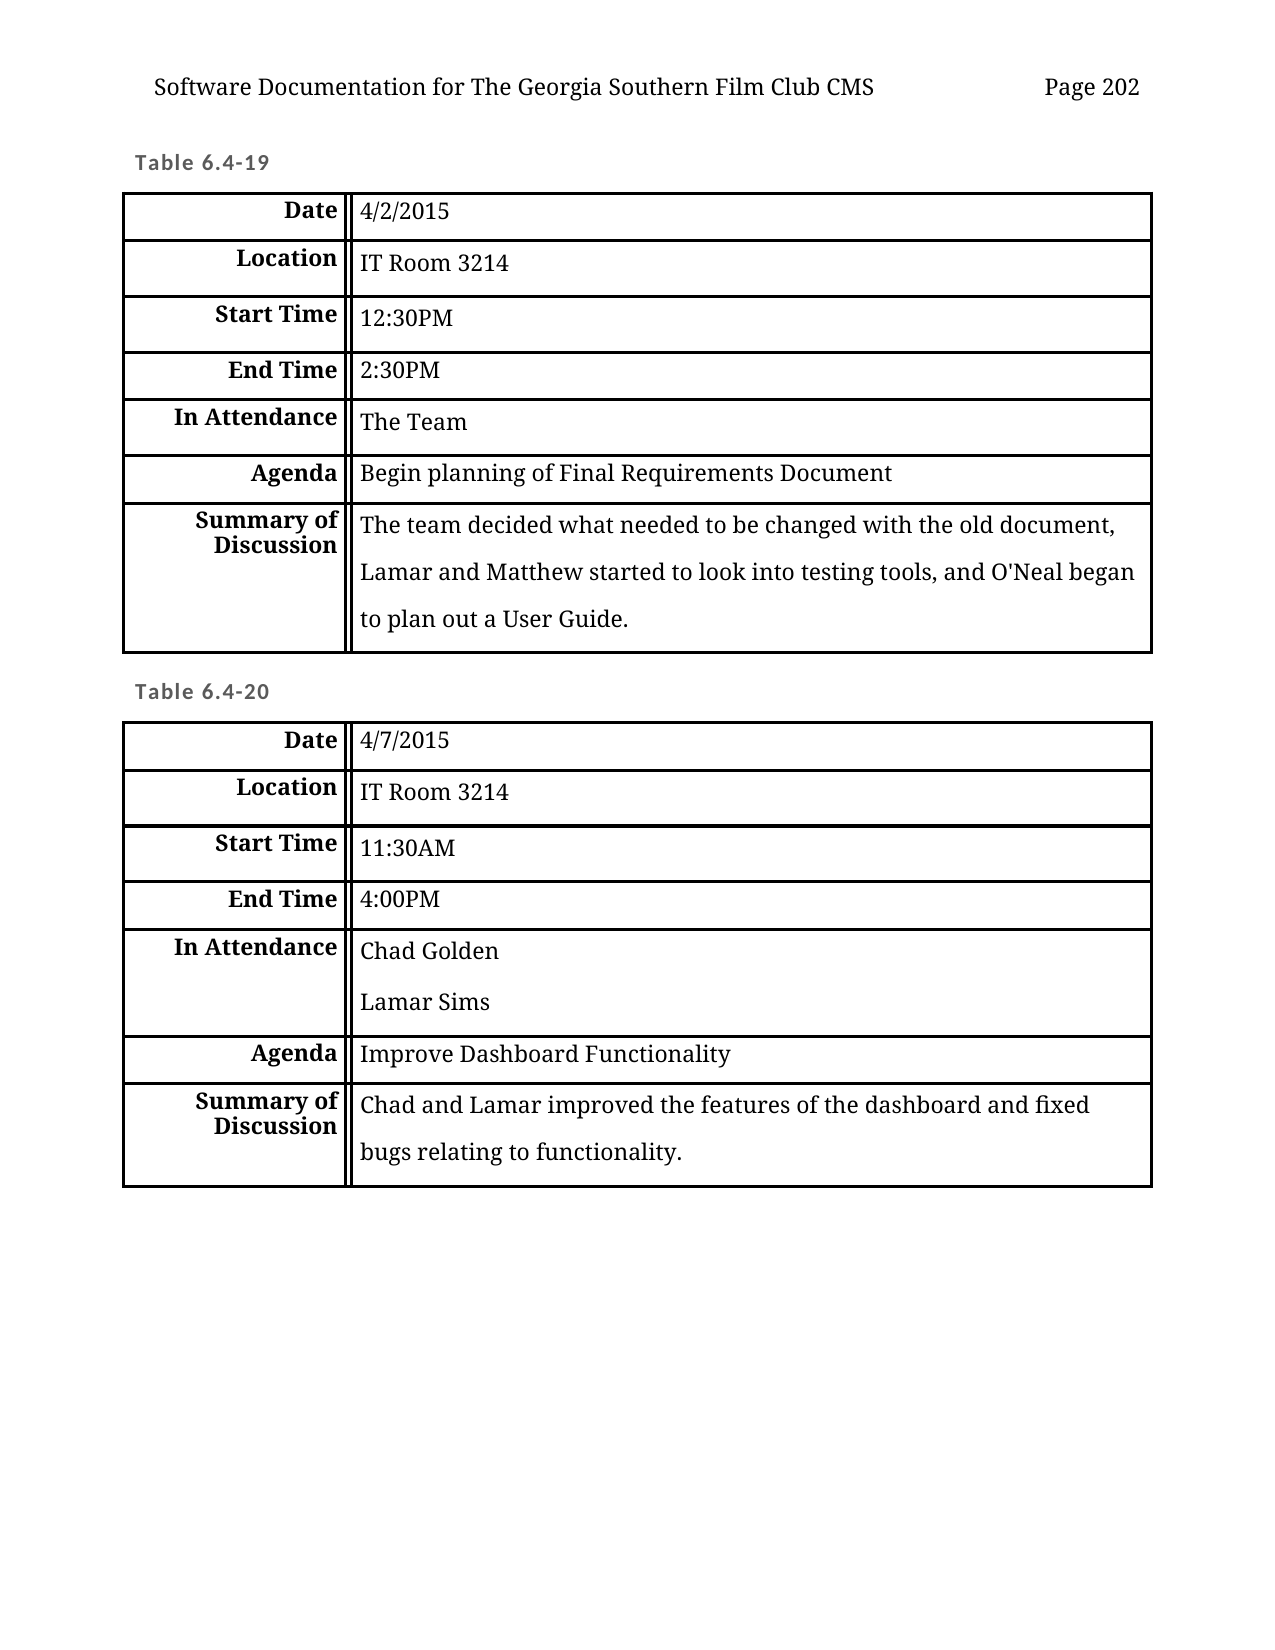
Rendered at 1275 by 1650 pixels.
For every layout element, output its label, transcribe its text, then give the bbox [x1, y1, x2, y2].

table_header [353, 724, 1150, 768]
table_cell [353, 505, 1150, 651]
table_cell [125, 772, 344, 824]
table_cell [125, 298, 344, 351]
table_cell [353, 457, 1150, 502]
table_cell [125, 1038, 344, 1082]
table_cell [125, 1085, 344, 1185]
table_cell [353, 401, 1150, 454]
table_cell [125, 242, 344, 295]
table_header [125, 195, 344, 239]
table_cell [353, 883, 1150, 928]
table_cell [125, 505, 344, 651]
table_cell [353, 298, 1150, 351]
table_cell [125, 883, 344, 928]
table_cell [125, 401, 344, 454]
subtitle Table 6.4-20 [135, 679, 1140, 704]
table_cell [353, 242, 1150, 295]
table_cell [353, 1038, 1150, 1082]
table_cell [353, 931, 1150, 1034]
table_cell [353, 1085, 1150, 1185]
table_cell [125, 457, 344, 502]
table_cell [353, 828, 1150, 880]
subtitle Table 6.4-19 [135, 150, 1140, 175]
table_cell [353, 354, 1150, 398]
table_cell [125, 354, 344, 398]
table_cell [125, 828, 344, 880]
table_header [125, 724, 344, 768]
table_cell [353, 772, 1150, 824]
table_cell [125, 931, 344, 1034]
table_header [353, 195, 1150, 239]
